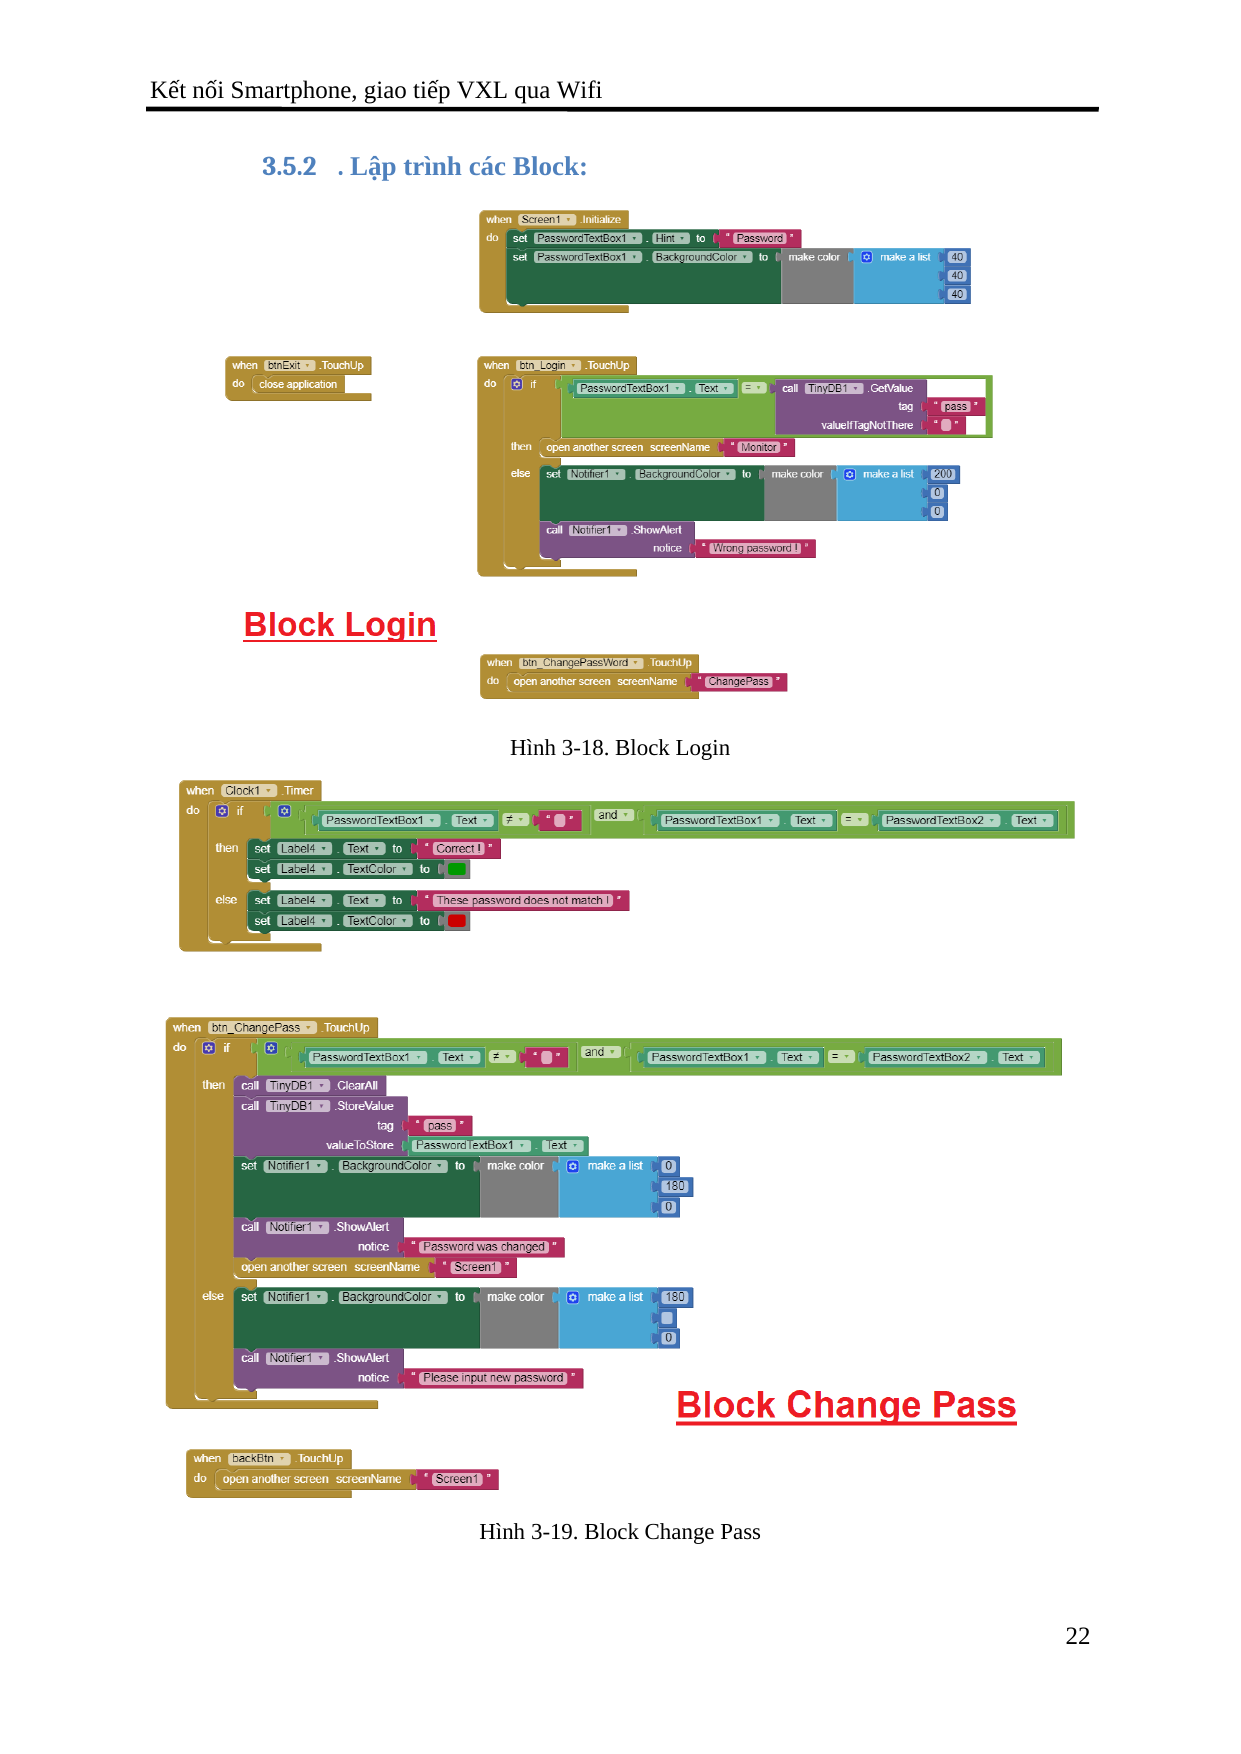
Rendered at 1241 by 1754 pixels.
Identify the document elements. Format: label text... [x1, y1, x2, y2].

picture [225, 210, 993, 699]
subtitle . Lập trình các Block: [262, 150, 1090, 182]
picture [165, 780, 1075, 1498]
